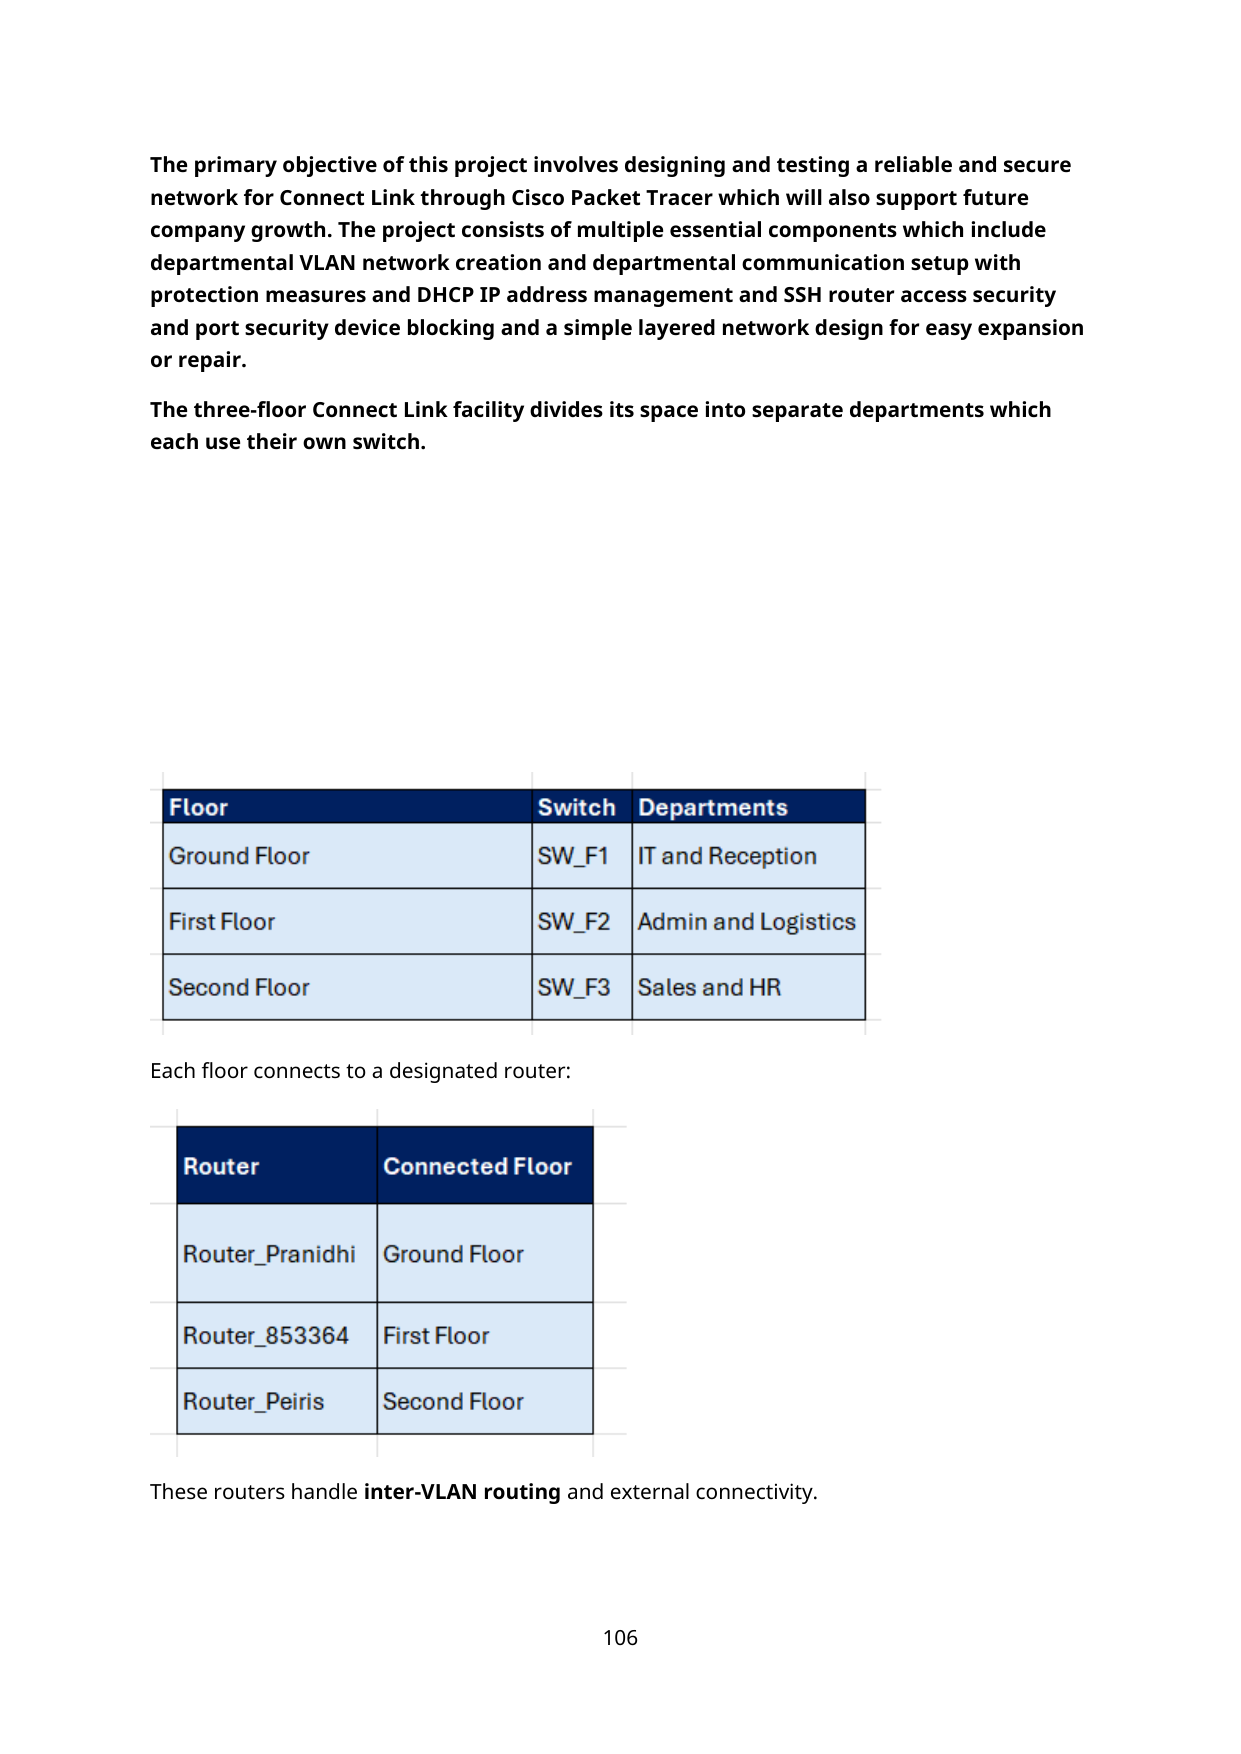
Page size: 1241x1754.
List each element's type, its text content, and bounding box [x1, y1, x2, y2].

picture [150, 1109, 627, 1457]
text These routers handle inter-VLAN routing and external connectivity. [150, 1477, 1090, 1506]
text The primary objective of this project involves designing and testing a reliable and secure network for Connect Link through Cisco Packet Tracer which will also support future company growth. The project consists of multiple essential components which include departmental VLAN network creation and departmental communication setup with protection measures and DHCP IP address management and SSH router access security and port security device blocking and a simple layered network design for easy expansion or repair. [150, 150, 1090, 374]
text The three-floor Connect Link facility divides its space into separate departments which each use their own switch. [150, 395, 1090, 456]
text Each floor connects to a designated router: [150, 1056, 1090, 1084]
picture [150, 772, 882, 1035]
